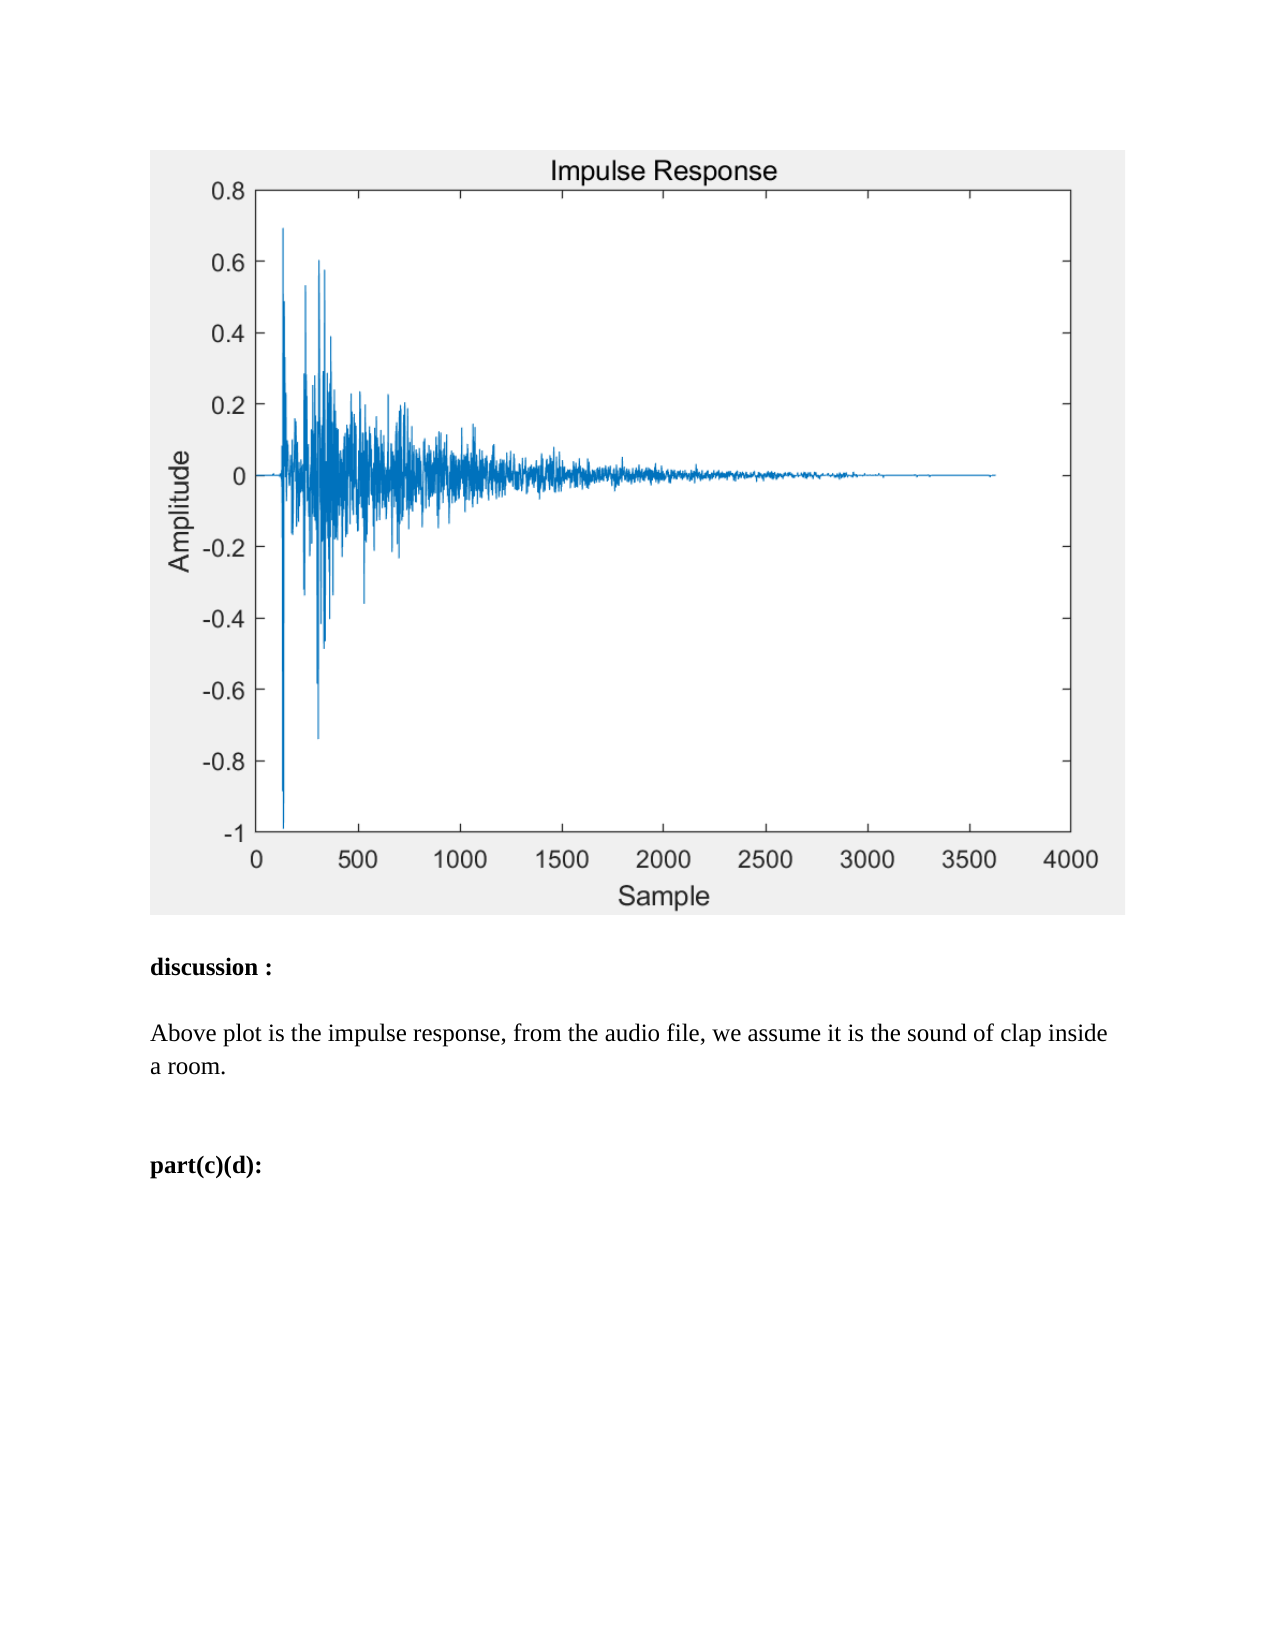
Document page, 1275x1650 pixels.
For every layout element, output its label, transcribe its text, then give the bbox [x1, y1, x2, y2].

text discussion : [150, 952, 1125, 981]
picture [150, 150, 1125, 915]
text part(c)(d): [150, 1150, 1125, 1179]
text Above plot is the impulse response, from the audio file, we assume it is the sound of clap inside a room. [150, 1018, 1125, 1080]
